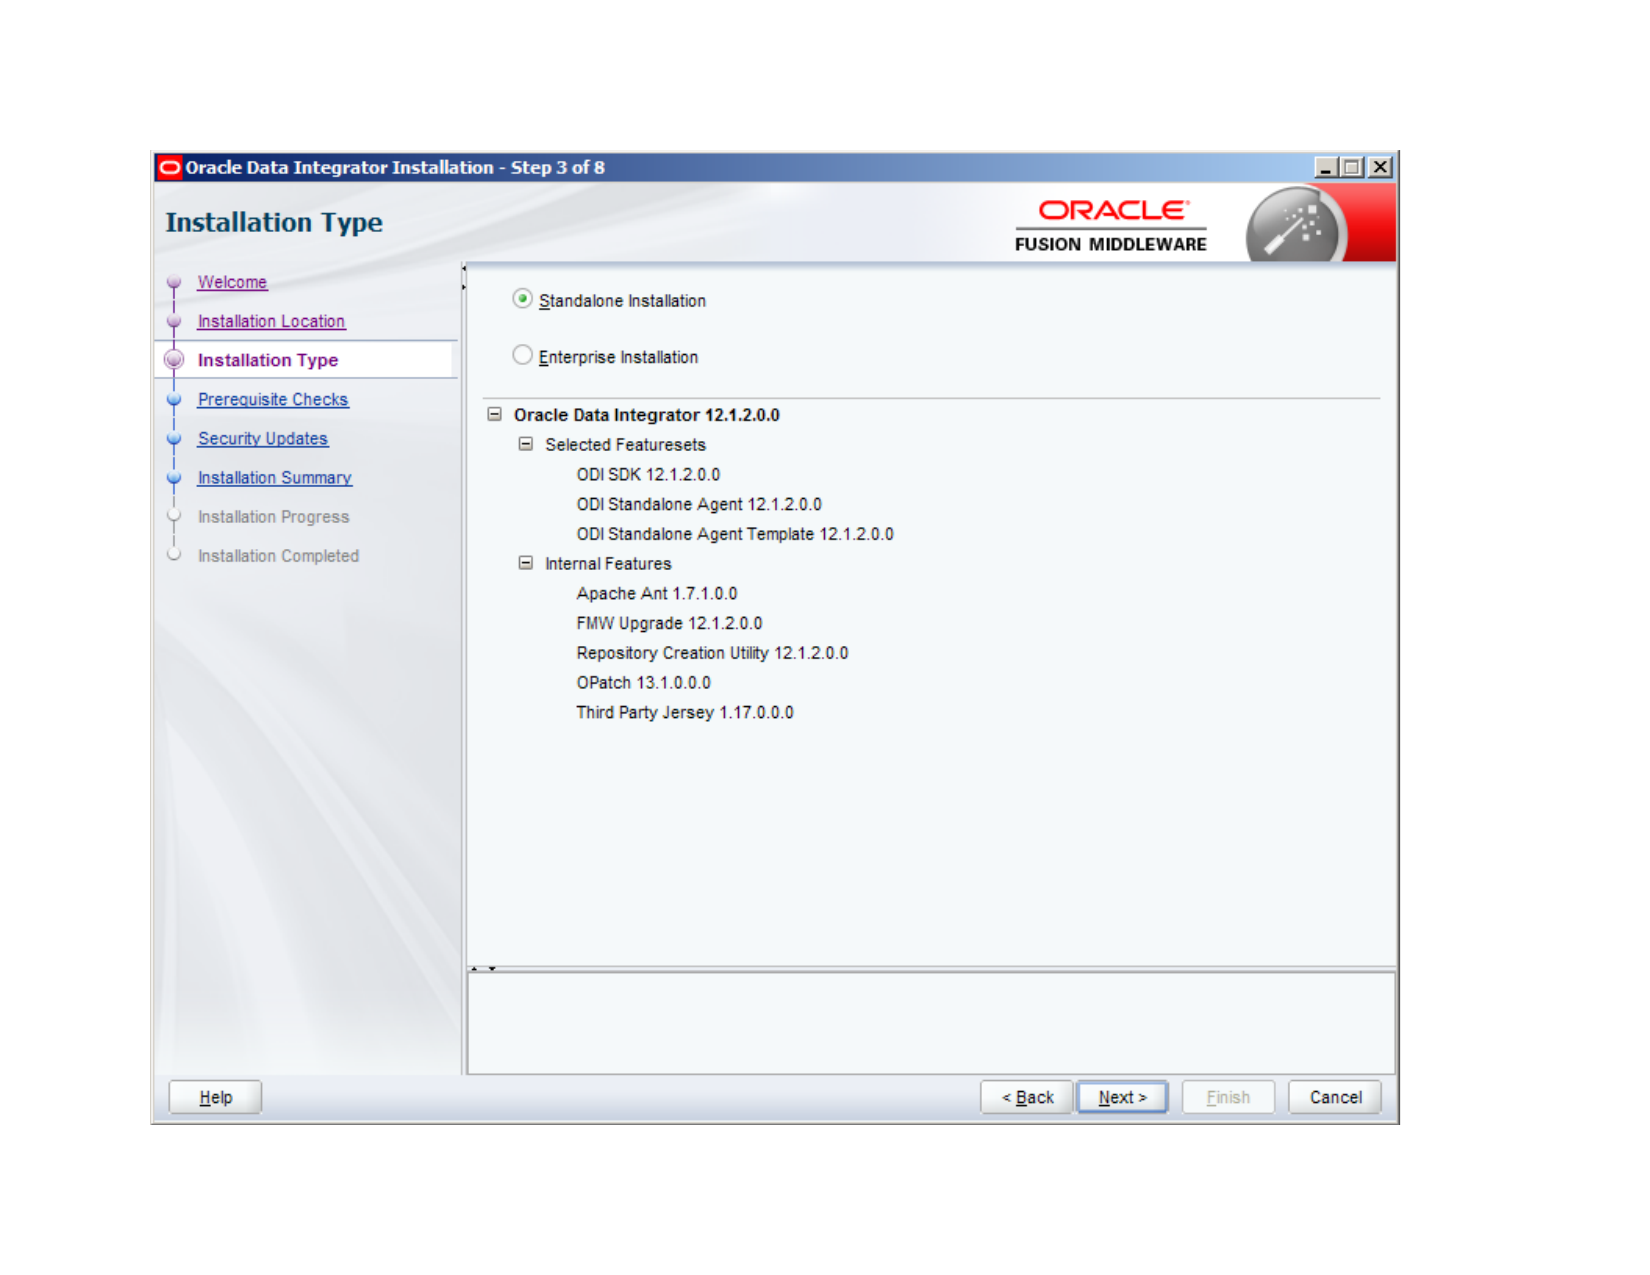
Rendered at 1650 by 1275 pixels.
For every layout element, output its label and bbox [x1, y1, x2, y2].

picture [150, 150, 1400, 1125]
